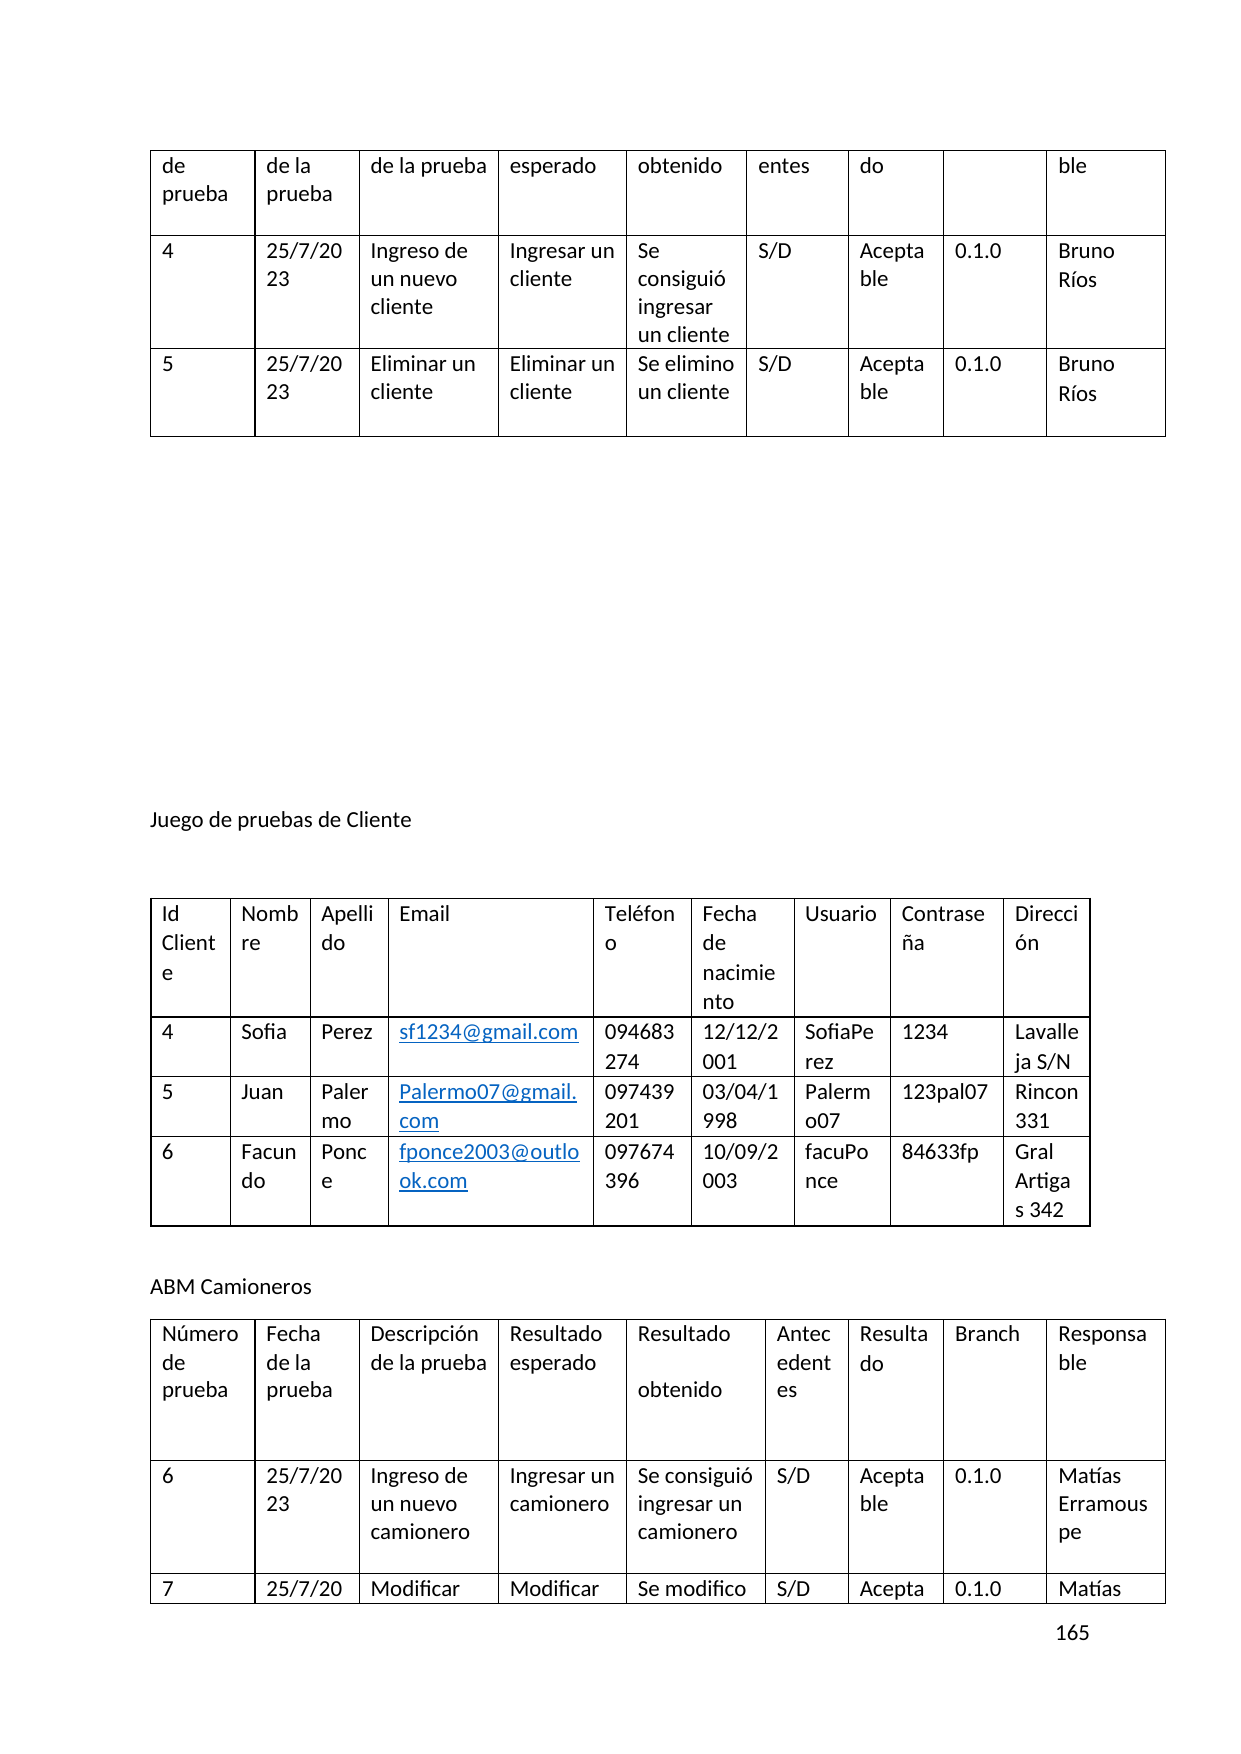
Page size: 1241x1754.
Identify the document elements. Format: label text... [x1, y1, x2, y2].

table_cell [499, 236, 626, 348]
text ABM Camioneros [150, 1272, 1090, 1301]
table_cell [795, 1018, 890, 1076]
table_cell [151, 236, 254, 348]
text Juego de pruebas de Cliente [150, 805, 1090, 833]
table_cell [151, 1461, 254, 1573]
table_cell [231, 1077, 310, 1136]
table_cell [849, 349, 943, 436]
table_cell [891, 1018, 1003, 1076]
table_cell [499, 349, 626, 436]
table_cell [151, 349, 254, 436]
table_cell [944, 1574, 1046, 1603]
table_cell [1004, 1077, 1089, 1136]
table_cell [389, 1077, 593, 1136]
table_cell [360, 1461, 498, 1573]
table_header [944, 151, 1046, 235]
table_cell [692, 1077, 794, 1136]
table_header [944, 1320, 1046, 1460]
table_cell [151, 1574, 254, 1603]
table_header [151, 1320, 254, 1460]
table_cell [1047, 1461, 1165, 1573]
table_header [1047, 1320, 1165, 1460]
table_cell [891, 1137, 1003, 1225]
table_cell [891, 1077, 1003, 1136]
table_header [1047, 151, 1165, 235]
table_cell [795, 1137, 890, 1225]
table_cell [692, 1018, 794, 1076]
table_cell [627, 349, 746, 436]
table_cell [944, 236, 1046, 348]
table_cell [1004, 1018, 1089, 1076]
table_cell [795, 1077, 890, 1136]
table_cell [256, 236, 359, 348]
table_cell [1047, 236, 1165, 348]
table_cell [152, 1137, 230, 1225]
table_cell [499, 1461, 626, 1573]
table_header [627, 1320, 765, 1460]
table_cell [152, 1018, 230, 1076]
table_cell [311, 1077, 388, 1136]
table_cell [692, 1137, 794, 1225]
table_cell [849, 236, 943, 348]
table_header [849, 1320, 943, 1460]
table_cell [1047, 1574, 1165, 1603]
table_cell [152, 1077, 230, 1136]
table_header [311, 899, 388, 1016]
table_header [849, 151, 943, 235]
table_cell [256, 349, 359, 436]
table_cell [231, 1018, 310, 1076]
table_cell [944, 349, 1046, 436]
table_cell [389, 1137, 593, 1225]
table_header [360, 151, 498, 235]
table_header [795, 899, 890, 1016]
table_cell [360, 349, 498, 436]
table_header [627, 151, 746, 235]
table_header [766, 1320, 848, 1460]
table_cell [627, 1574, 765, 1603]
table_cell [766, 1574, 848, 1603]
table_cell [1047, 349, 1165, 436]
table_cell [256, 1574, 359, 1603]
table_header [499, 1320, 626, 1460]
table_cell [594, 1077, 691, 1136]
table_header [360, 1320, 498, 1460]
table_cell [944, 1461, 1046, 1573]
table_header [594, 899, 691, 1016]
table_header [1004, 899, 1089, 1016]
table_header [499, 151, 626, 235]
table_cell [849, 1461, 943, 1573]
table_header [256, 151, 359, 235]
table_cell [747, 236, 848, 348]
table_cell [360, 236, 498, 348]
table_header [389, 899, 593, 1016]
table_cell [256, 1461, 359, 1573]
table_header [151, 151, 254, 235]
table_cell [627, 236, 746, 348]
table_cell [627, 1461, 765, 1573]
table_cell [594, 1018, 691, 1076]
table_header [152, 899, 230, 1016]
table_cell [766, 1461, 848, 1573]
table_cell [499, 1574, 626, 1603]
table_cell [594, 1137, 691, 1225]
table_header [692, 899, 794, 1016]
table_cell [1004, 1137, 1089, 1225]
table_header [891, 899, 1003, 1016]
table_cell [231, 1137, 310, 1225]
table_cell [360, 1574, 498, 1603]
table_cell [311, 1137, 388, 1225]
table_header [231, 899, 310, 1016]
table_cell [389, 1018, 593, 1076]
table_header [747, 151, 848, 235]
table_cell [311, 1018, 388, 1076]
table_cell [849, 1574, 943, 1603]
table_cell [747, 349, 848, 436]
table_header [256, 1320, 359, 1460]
